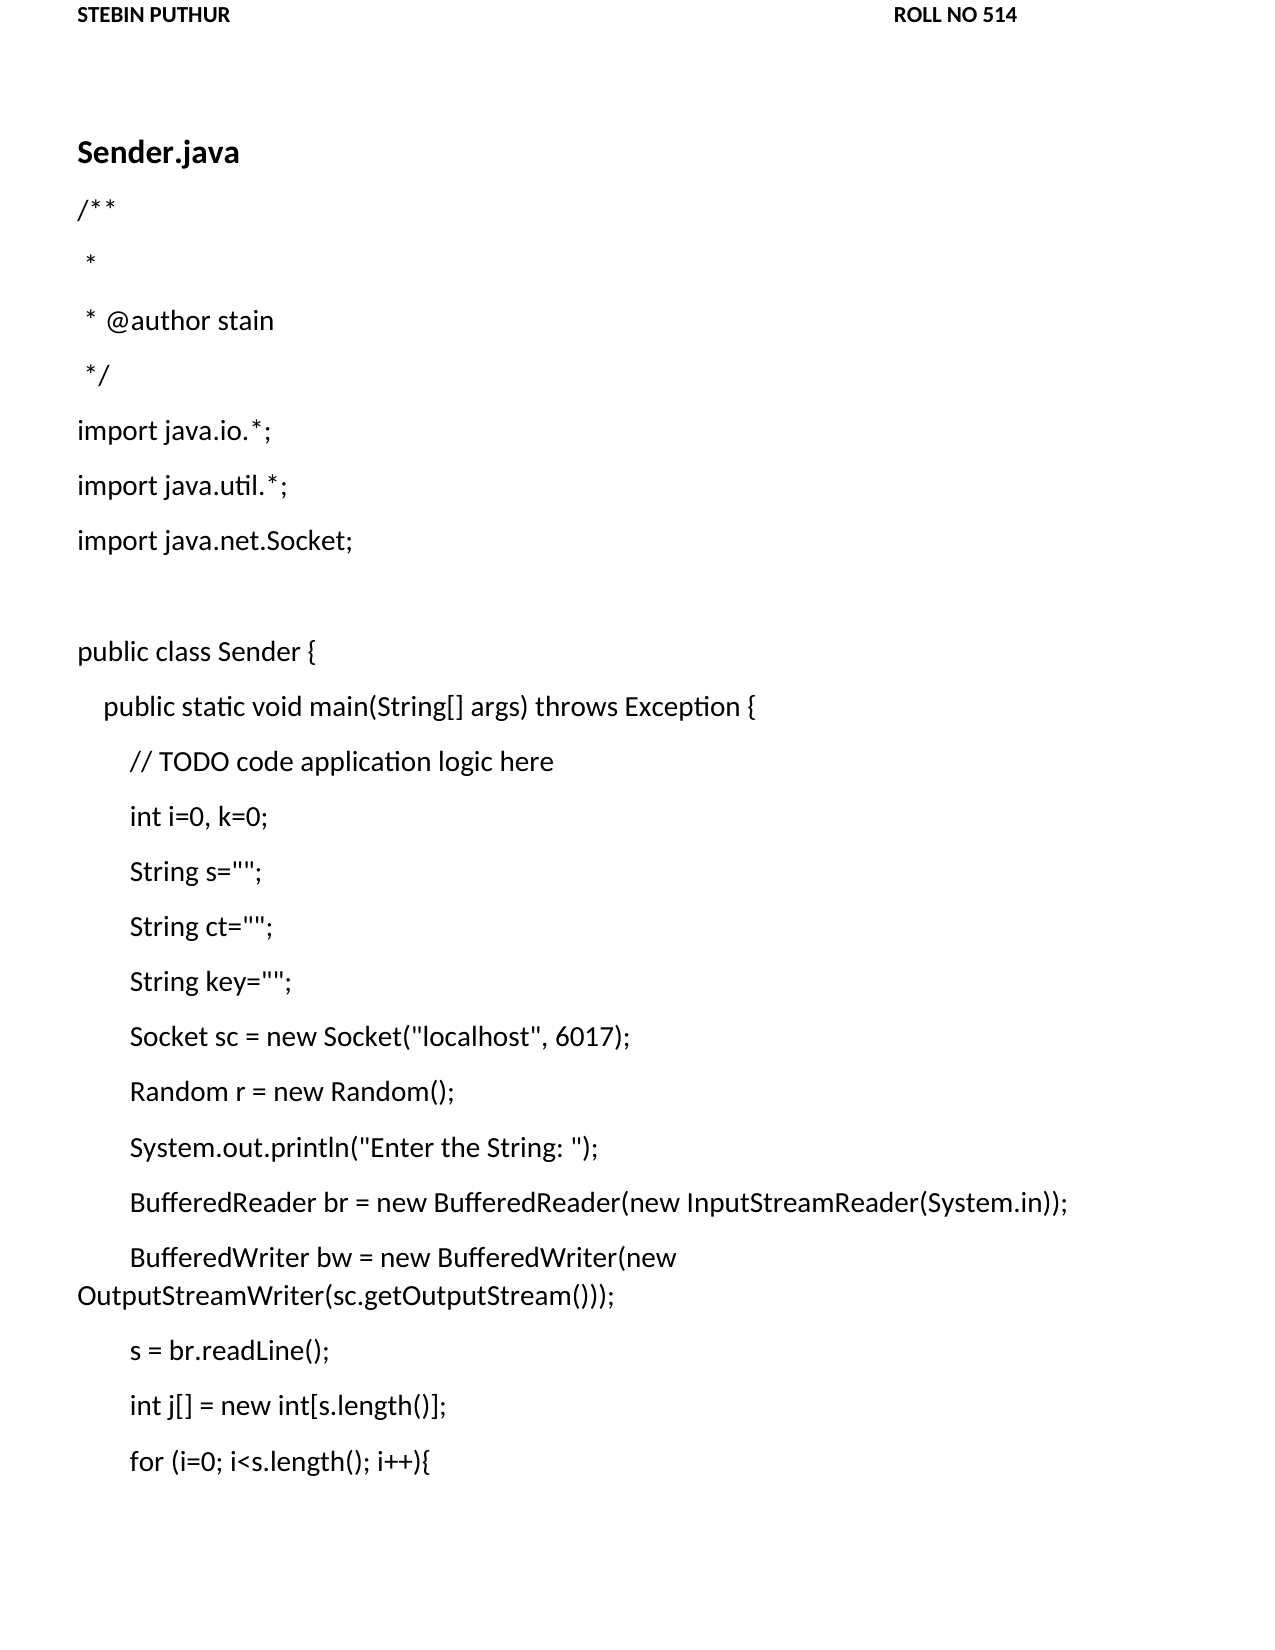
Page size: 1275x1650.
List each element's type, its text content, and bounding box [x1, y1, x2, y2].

text /** [77, 192, 1194, 227]
text String s=""; [77, 853, 1194, 889]
text s = br.readLine(); [77, 1332, 1194, 1368]
text String key=""; [77, 963, 1194, 999]
text * [77, 247, 1194, 283]
text public static void main(String[] args) throws Exception { [77, 688, 1194, 723]
text for (i=0; i<s.length(); i++){ [77, 1443, 1194, 1478]
text System.out.println("Enter the String: "); [77, 1129, 1194, 1164]
text * @author stain [77, 302, 1194, 338]
text public class Sender { [77, 633, 1194, 668]
text BufferedWriter bw = new BufferedWriter(new OutputStreamWriter(sc.getOutputStream())); [77, 1239, 1194, 1313]
text Sender.java [77, 131, 1194, 172]
text Random r = new Random(); [77, 1073, 1194, 1109]
text Socket sc = new Socket("localhost", 6017); [77, 1018, 1194, 1054]
text int j[] = new int[s.length()]; [77, 1387, 1194, 1423]
text BufferedReader br = new BufferedReader(new InputStreamReader(System.in)); [77, 1184, 1194, 1219]
text // TODO code application logic here [77, 743, 1194, 778]
text */ [77, 357, 1194, 393]
text int i=0, k=0; [77, 798, 1194, 834]
text import java.net.Socket; [77, 522, 1194, 558]
text String ct=""; [77, 908, 1194, 944]
text import java.util.*; [77, 467, 1194, 503]
text import java.io.*; [77, 412, 1194, 448]
